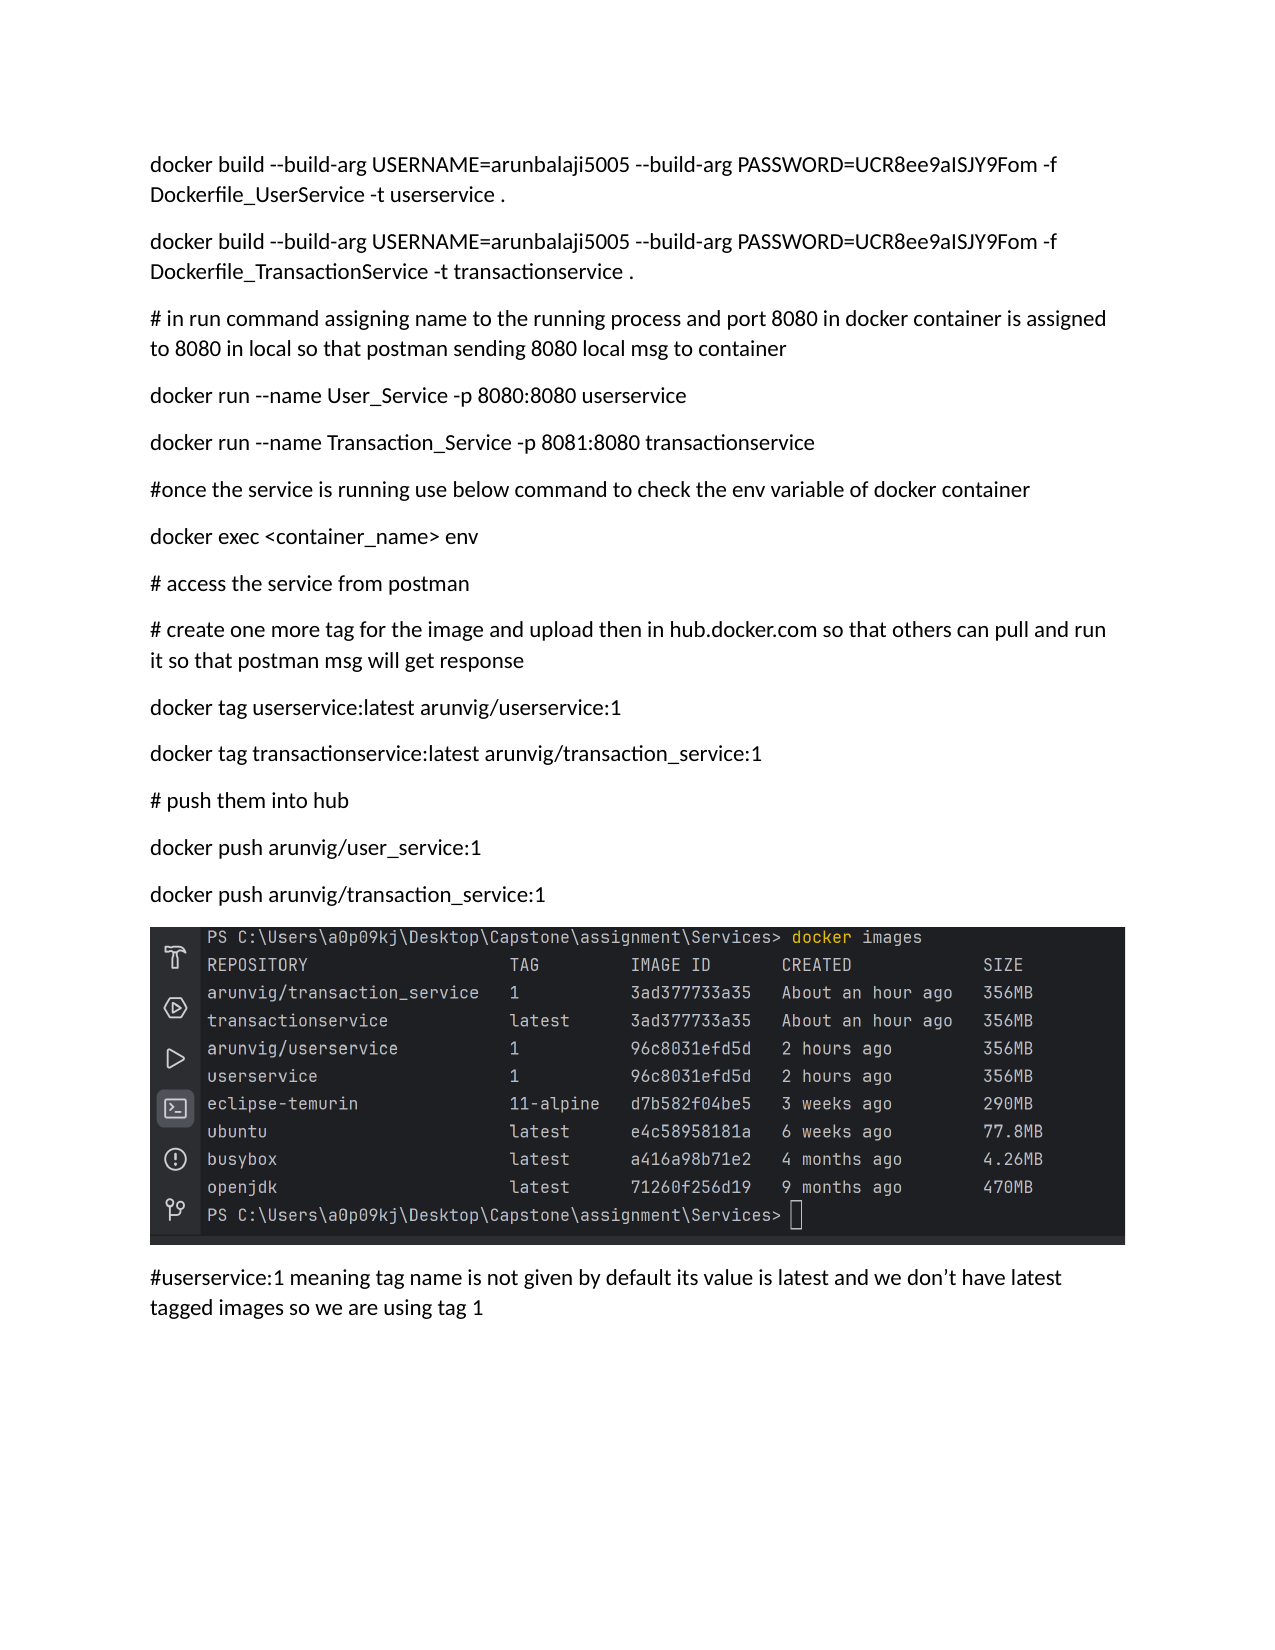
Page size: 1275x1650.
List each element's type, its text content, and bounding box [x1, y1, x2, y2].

text docker run --name User_Service -p 8080:8080 userservice [150, 381, 1125, 409]
text docker build --build-arg USERNAME=arunbalaji5005 --build-arg PASSWORD=UCR8ee9aISJY9Fom -f Dockerfile_TransactionService -t transactionservice . [150, 227, 1125, 285]
text docker tag userservice:latest arunvig/userservice:1 [150, 693, 1125, 721]
text # access the service from postman [150, 569, 1125, 597]
text # in run command assigning name to the running process and port 8080 in docker container is assigned to 8080 in local so that postman sending 8080 local msg to container [150, 304, 1125, 362]
text #once the service is running use below command to check the env variable of docker container [150, 475, 1125, 503]
text # push them into hub [150, 786, 1125, 814]
text docker exec <container_name> env [150, 522, 1125, 550]
picture [150, 927, 1125, 1245]
text docker push arunvig/transaction_service:1 [150, 880, 1125, 908]
text docker push arunvig/user_service:1 [150, 833, 1125, 861]
text docker run --name Transaction_Service -p 8081:8080 transactionservice [150, 428, 1125, 456]
text docker tag transactionservice:latest arunvig/transaction_service:1 [150, 739, 1125, 768]
text #userservice:1 meaning tag name is not given by default its value is latest and we don’t have latest tagged images so we are using tag 1 [150, 1263, 1125, 1321]
text # create one more tag for the image and upload then in hub.docker.com so that others can pull and run it so that postman msg will get response [150, 616, 1125, 674]
text docker build --build-arg USERNAME=arunbalaji5005 --build-arg PASSWORD=UCR8ee9aISJY9Fom -f Dockerfile_UserService -t userservice . [150, 150, 1125, 208]
